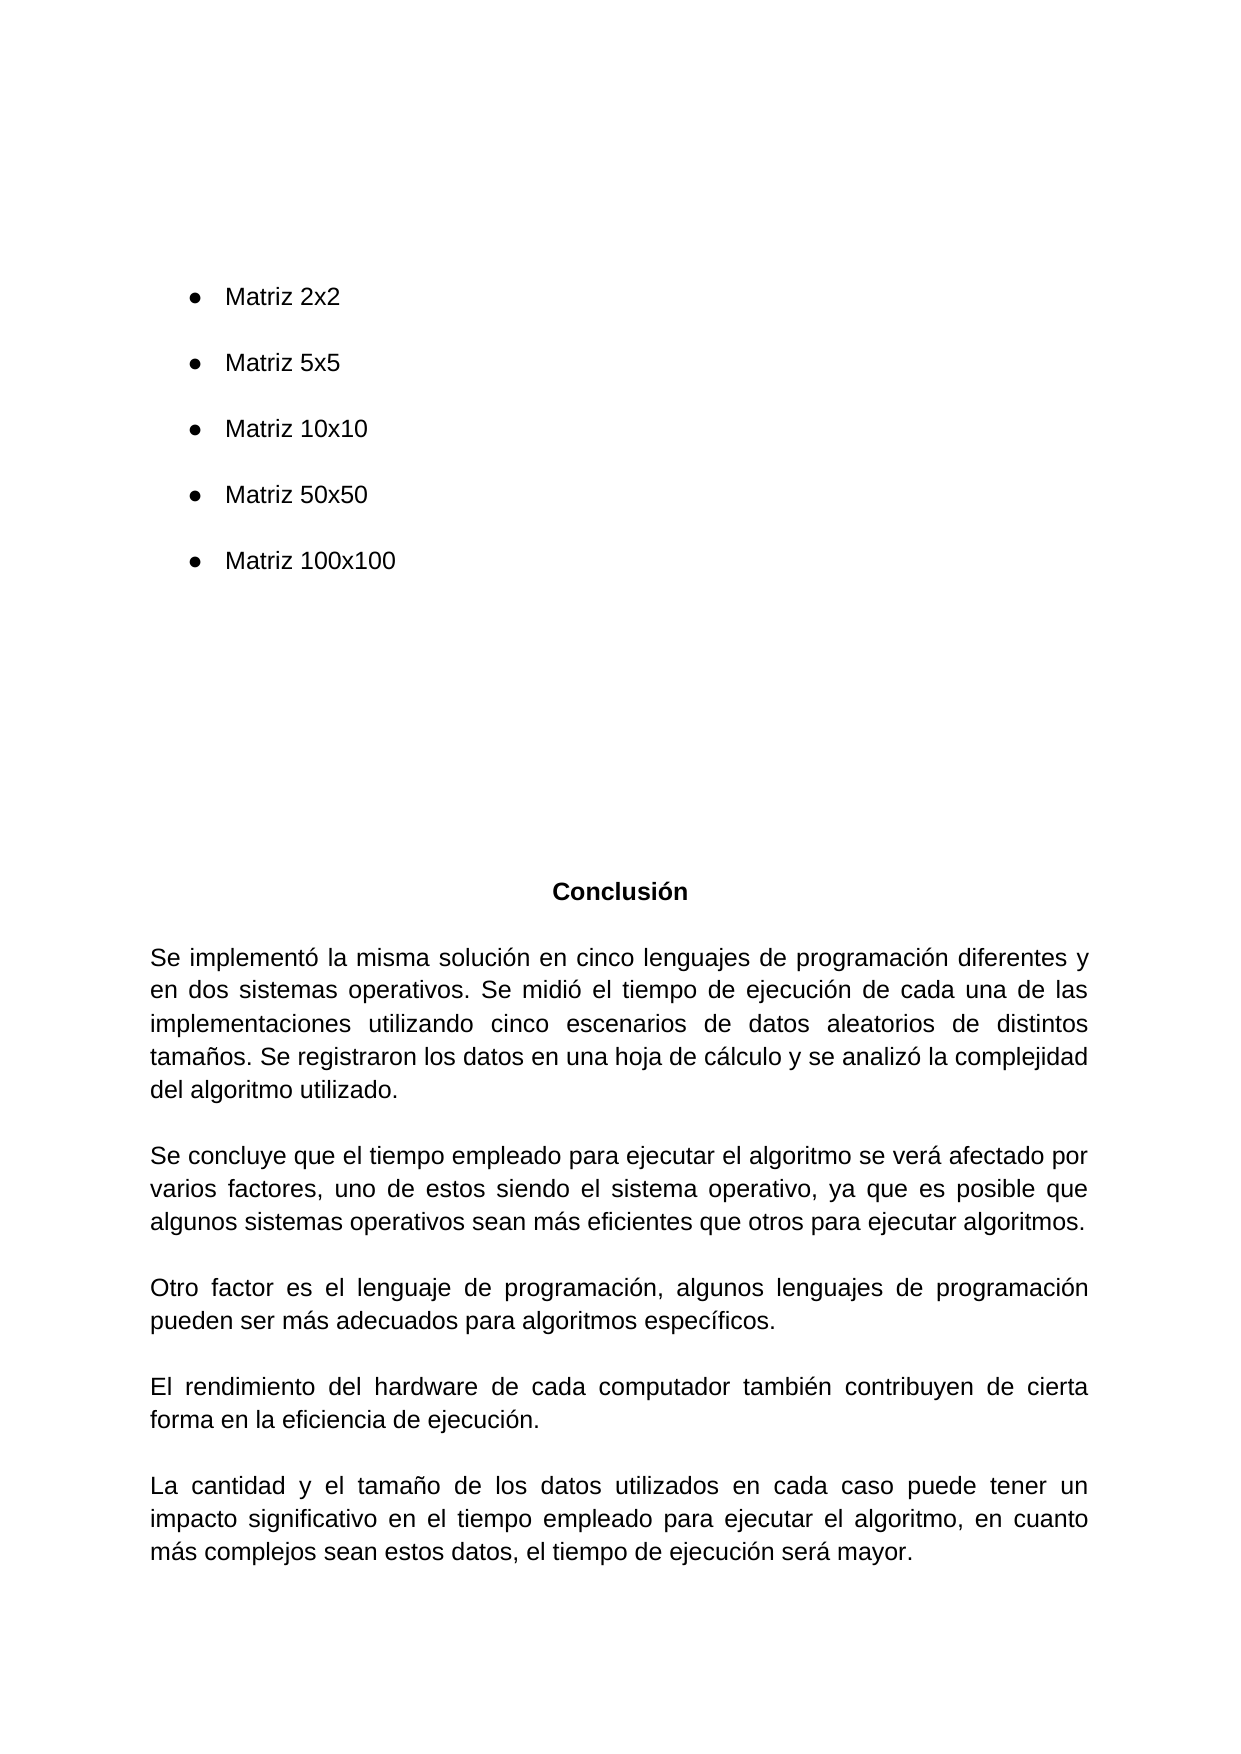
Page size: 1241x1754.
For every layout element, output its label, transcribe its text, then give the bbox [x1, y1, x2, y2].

text Conclusión [150, 876, 1090, 905]
text Otro factor es el lenguaje de programación, algunos lenguajes de programación pueden ser más adecuados para algoritmos específicos. [150, 1273, 1090, 1334]
list Matriz 5x5 [187, 348, 1090, 377]
list Matriz 100x100 [187, 546, 1090, 575]
list Matriz 50x50 [187, 480, 1090, 509]
list Matriz 10x10 [187, 414, 1090, 443]
list Matriz 2x2 [187, 282, 1090, 311]
text Se concluye que el tiempo empleado para ejecutar el algoritmo se verá afectado por varios factores, uno de estos siendo el sistema operativo, ya que es posible que algunos sistemas operativos sean más eficientes que otros para ejecutar algoritmos. [150, 1141, 1090, 1235]
text Se implementó la misma solución en cinco lenguajes de programación diferentes y en dos sistemas operativos. Se midió el tiempo de ejecución de cada una de las implementaciones utilizando cinco escenarios de datos aleatorios de distintos tamaños. Se registraron los datos en una hoja de cálculo y se analizó la complejidad del algoritmo utilizado. [150, 942, 1090, 1103]
text El rendimiento del hardware de cada computador también contribuyen de cierta forma en la eficiencia de ejecución. [150, 1372, 1090, 1433]
text La cantidad y el tamaño de los datos utilizados en cada caso puede tener un impacto significativo en el tiempo empleado para ejecutar el algoritmo, en cuanto más complejos sean estos datos, el tiempo de ejecución será mayor. [150, 1438, 1090, 1566]
